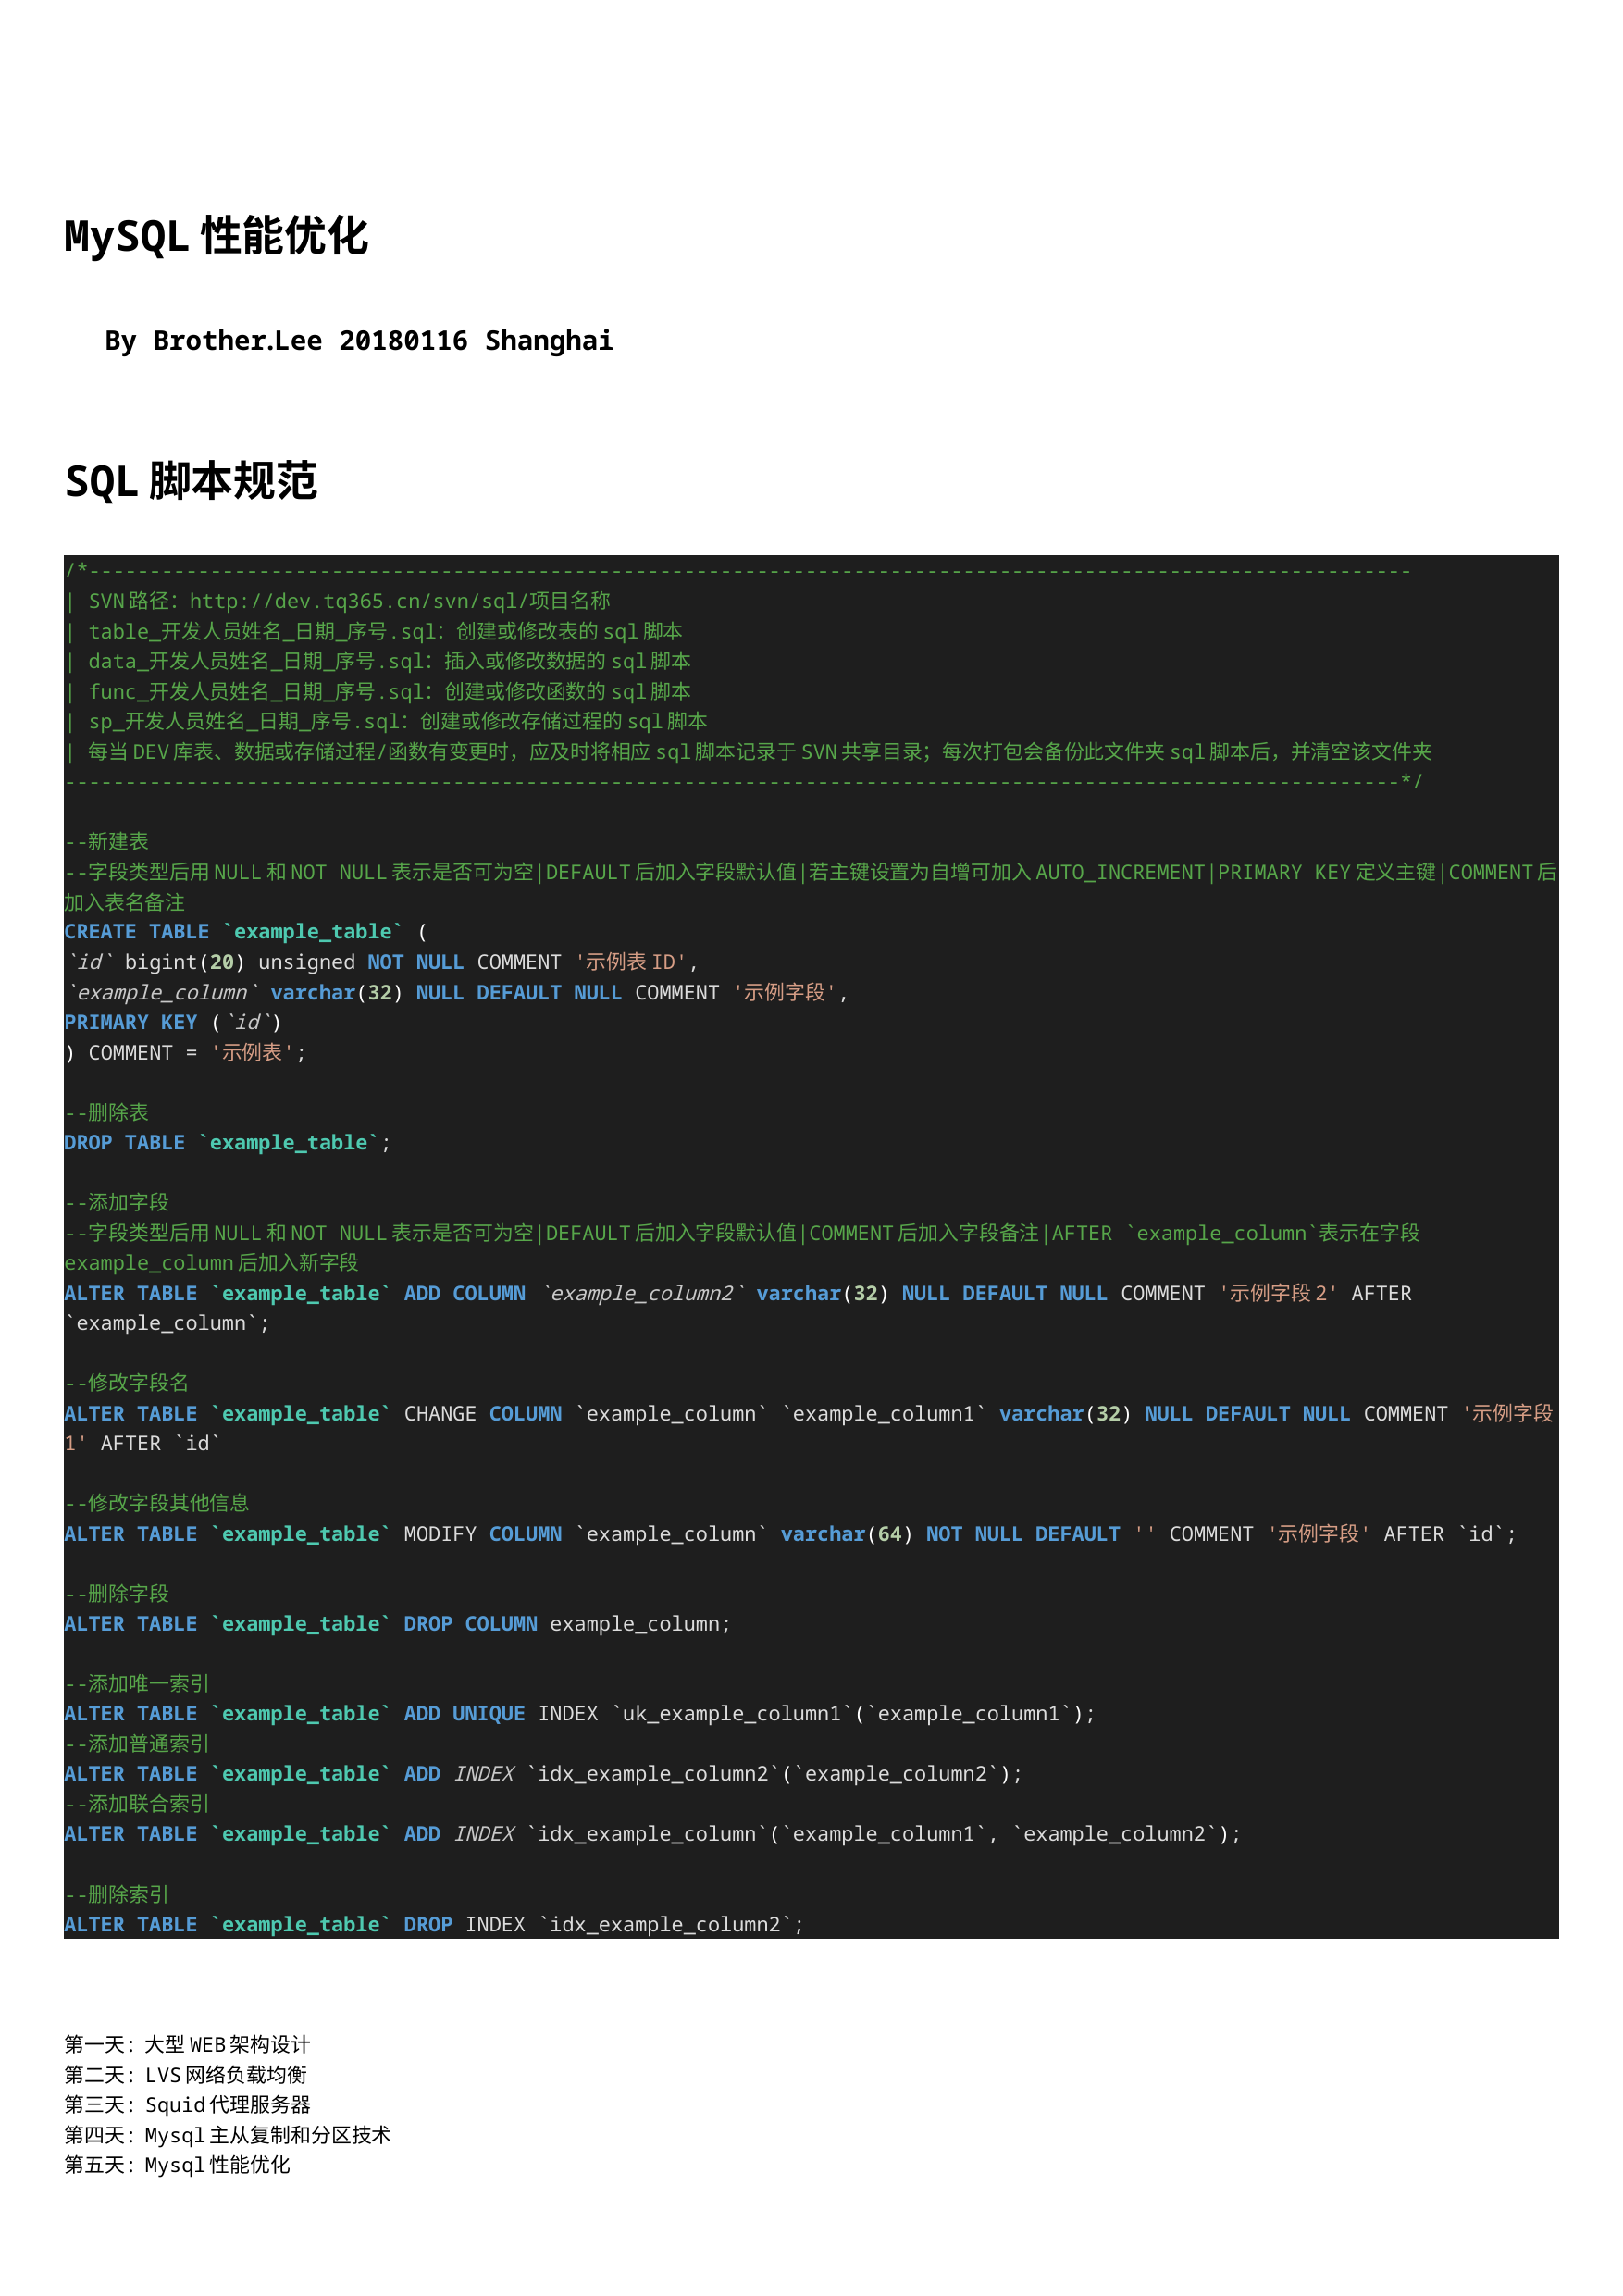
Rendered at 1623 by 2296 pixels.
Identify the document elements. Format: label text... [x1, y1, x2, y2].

subtitle MySQL性能优化 [64, 188, 1559, 279]
text 第三天: Squid代理服务器 [64, 2089, 1559, 2119]
subtitle SQL脚本规范 [64, 433, 1559, 523]
text 第二天: LVS网络负载均衡 [64, 2059, 1559, 2089]
text /*------------------------------------------------------------------------------------------------------------- | SVN路径：http://dev.tq365.cn/svn/sql/项目名称 | table_开发人员姓名_日期_序号.sql：创建或修改表的sql脚本 | data_开发人员姓名_日期_序号.sql：插入或修改数据的sql脚本 | func_开发人员姓名_日期_序号.sql：创建或修改函数的sql脚本 | sp_开发人员姓名_日期_序号.sql：创建或修改存储过程的sql脚本 | 每当DEV库表、数据或存储过程/函数有变更时，应及时将相应sql脚本记录于SVN共享目录；每次打包会备份此文件夹sql脚本后，并清空该文件夹 --------------------------------------------------------------------------------------------------------------*/ --新建表 --字段类型后用NULL和NOT NULL表示是否可为空|DEFAULT后加入字段默认值|若主键设置为自增可加入AUTO_INCREMENT|PRIMARY KEY定义主键|COMMENT后加入表名备注 CREATE TABLE `example_table` ( `id` bigint(20) unsigned NOT NULL COMMENT '示例表ID', `example_column` varchar(32) NULL DEFAULT NULL COMMENT '示例字段', PRIMARY KEY (`id`) ) COMMENT = '示例表'; --删除表 DROP TABLE `example_table`; --添加字段 --字段类型后用NULL和NOT NULL表示是否可为空|DEFAULT后加入字段默认值|COMMENT后加入字段备注|AFTER `example_column`表示在字段example_column后加入新字段 ALTER TABLE `example_table` ADD COLUMN `example_column2` varchar(32) NULL DEFAULT NULL COMMENT '示例字段2' AFTER `example_column`; --修改字段名 ALTER TABLE `example_table` CHANGE COLUMN `example_column` `example_column1` varchar(32) NULL DEFAULT NULL COMMENT '示例字段1' AFTER `id` --修改字段其他信息 ALTER TABLE `example_table` MODIFY COLUMN `example_column` varchar(64) NOT NULL DEFAULT '' COMMENT '示例字段' AFTER `id`; --删除字段 ALTER TABLE `example_table` DROP COLUMN example_column; --添加唯一索引 ALTER TABLE `example_table` ADD UNIQUE INDEX `uk_example_column1`(`example_column1`); --添加普通索引 ALTER TABLE `example_table` ADD INDEX `idx_example_column2`(`example_column2`); --添加联合索引 ALTER TABLE `example_table` ADD INDEX `idx_example_column`(`example_column1`, `example_column2`); --删除索引 ALTER TABLE `example_table` DROP INDEX `idx_example_column2`; [64, 555, 1559, 1939]
text 第四天: Mysql主从复制和分区技术 [64, 2119, 1559, 2149]
text 第五天: Mysql性能优化 [64, 2149, 1559, 2179]
text 第一天: 大型WEB架构设计 [64, 2029, 1559, 2059]
text By Brother.Lee 20180116 Shanghai [64, 310, 1559, 370]
